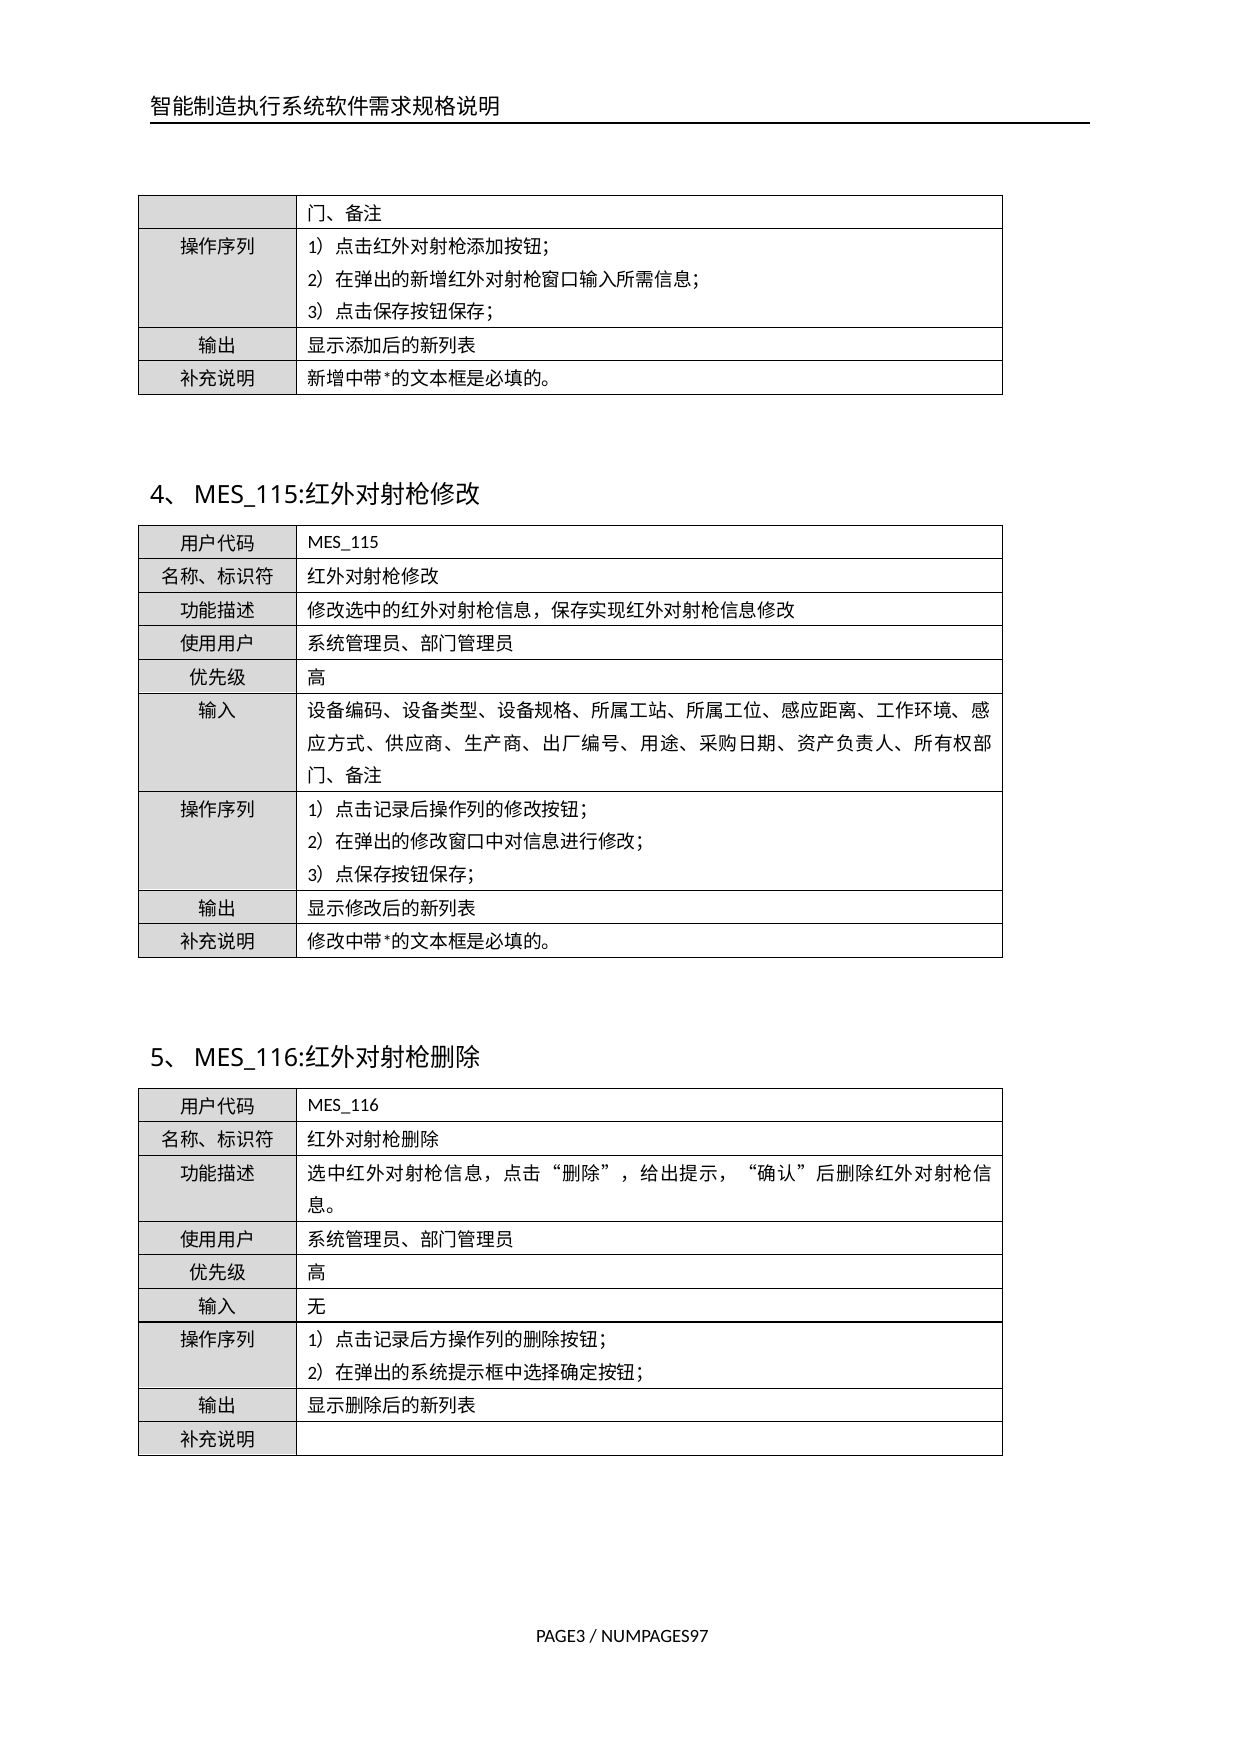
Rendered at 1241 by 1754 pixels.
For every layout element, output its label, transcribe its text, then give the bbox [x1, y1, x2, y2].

table_cell 设备编码、设备类型、设备规格、所属工站、所属工位、感应距离、工作环境、感应方式、供应商、生产商、出厂编号、用途、采购日期、资产负责人、所有权部门、备注 [297, 694, 1002, 791]
table_cell 名称、标识符 [139, 1122, 296, 1155]
table_cell 操作序列 [139, 1323, 296, 1387]
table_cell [297, 196, 1002, 228]
table_cell 1）点击记录后方操作列的删除按钮； 2）在弹出的系统提示框中选择确定按钮； [297, 1323, 1002, 1387]
table_cell 高 [297, 1255, 1002, 1288]
table_cell 1）点击红外对射枪添加按钮； 2）在弹出的新增红外对射枪窗口输入所需信息； 3）点击保存按钮保存； [297, 229, 1002, 327]
table_cell 显示删除后的新列表 [297, 1389, 1002, 1421]
table_header 用户代码 [139, 1089, 296, 1121]
table_header MES_116 [297, 1089, 1002, 1121]
table_cell 新增中带*的文本框是必填的。 [297, 361, 1002, 394]
table_cell 1）点击记录后操作列的修改按钮； 2）在弹出的修改窗口中对信息进行修改； 3）点保存按钮保存； [297, 792, 1002, 889]
table_cell 输出 [139, 328, 296, 360]
table_cell 无 [297, 1289, 1002, 1321]
table_cell 输入 [139, 196, 296, 228]
table_cell 补充说明 [139, 361, 296, 394]
table_header MES_115 [297, 526, 1002, 558]
table_cell 系统管理员、部门管理员 [297, 626, 1002, 659]
table_cell 选中红外对射枪信息，点击“删除”，给出提示，“确认”后删除红外对射枪信息。 [297, 1156, 1002, 1221]
table_cell 修改中带*的文本框是必填的。 [297, 924, 1002, 957]
list MES_115:红外对射枪修改 [150, 460, 1090, 525]
table_cell 名称、标识符 [139, 559, 296, 592]
table_cell 操作序列 [139, 792, 296, 889]
table_cell 操作序列 [139, 229, 296, 327]
table_cell 输出 [139, 891, 296, 923]
table_cell 红外对射枪修改 [297, 559, 1002, 592]
table_header 用户代码 [139, 526, 296, 558]
table_cell 优先级 [139, 1255, 296, 1288]
table_cell 修改选中的红外对射枪信息，保存实现红外对射枪信息修改 [297, 593, 1002, 625]
table_cell 使用用户 [139, 1222, 296, 1254]
table_cell 功能描述 [139, 593, 296, 625]
table_cell 使用用户 [139, 626, 296, 659]
list MES_116:红外对射枪删除 [150, 1023, 1090, 1088]
table_cell 功能描述 [139, 1156, 296, 1221]
table_cell 红外对射枪删除 [297, 1122, 1002, 1155]
table_cell 高 [297, 660, 1002, 692]
table_cell 输出 [139, 1389, 296, 1421]
table_cell 输入 [139, 1289, 296, 1321]
table_cell 输入 [139, 694, 296, 791]
table_cell 显示修改后的新列表 [297, 891, 1002, 923]
table_cell 补充说明 [139, 924, 296, 957]
table_cell 补充说明 [139, 1422, 296, 1454]
table_cell 优先级 [139, 660, 296, 692]
table_cell 显示添加后的新列表 [297, 328, 1002, 360]
table_cell 系统管理员、部门管理员 [297, 1222, 1002, 1254]
table_cell [297, 1422, 1002, 1454]
